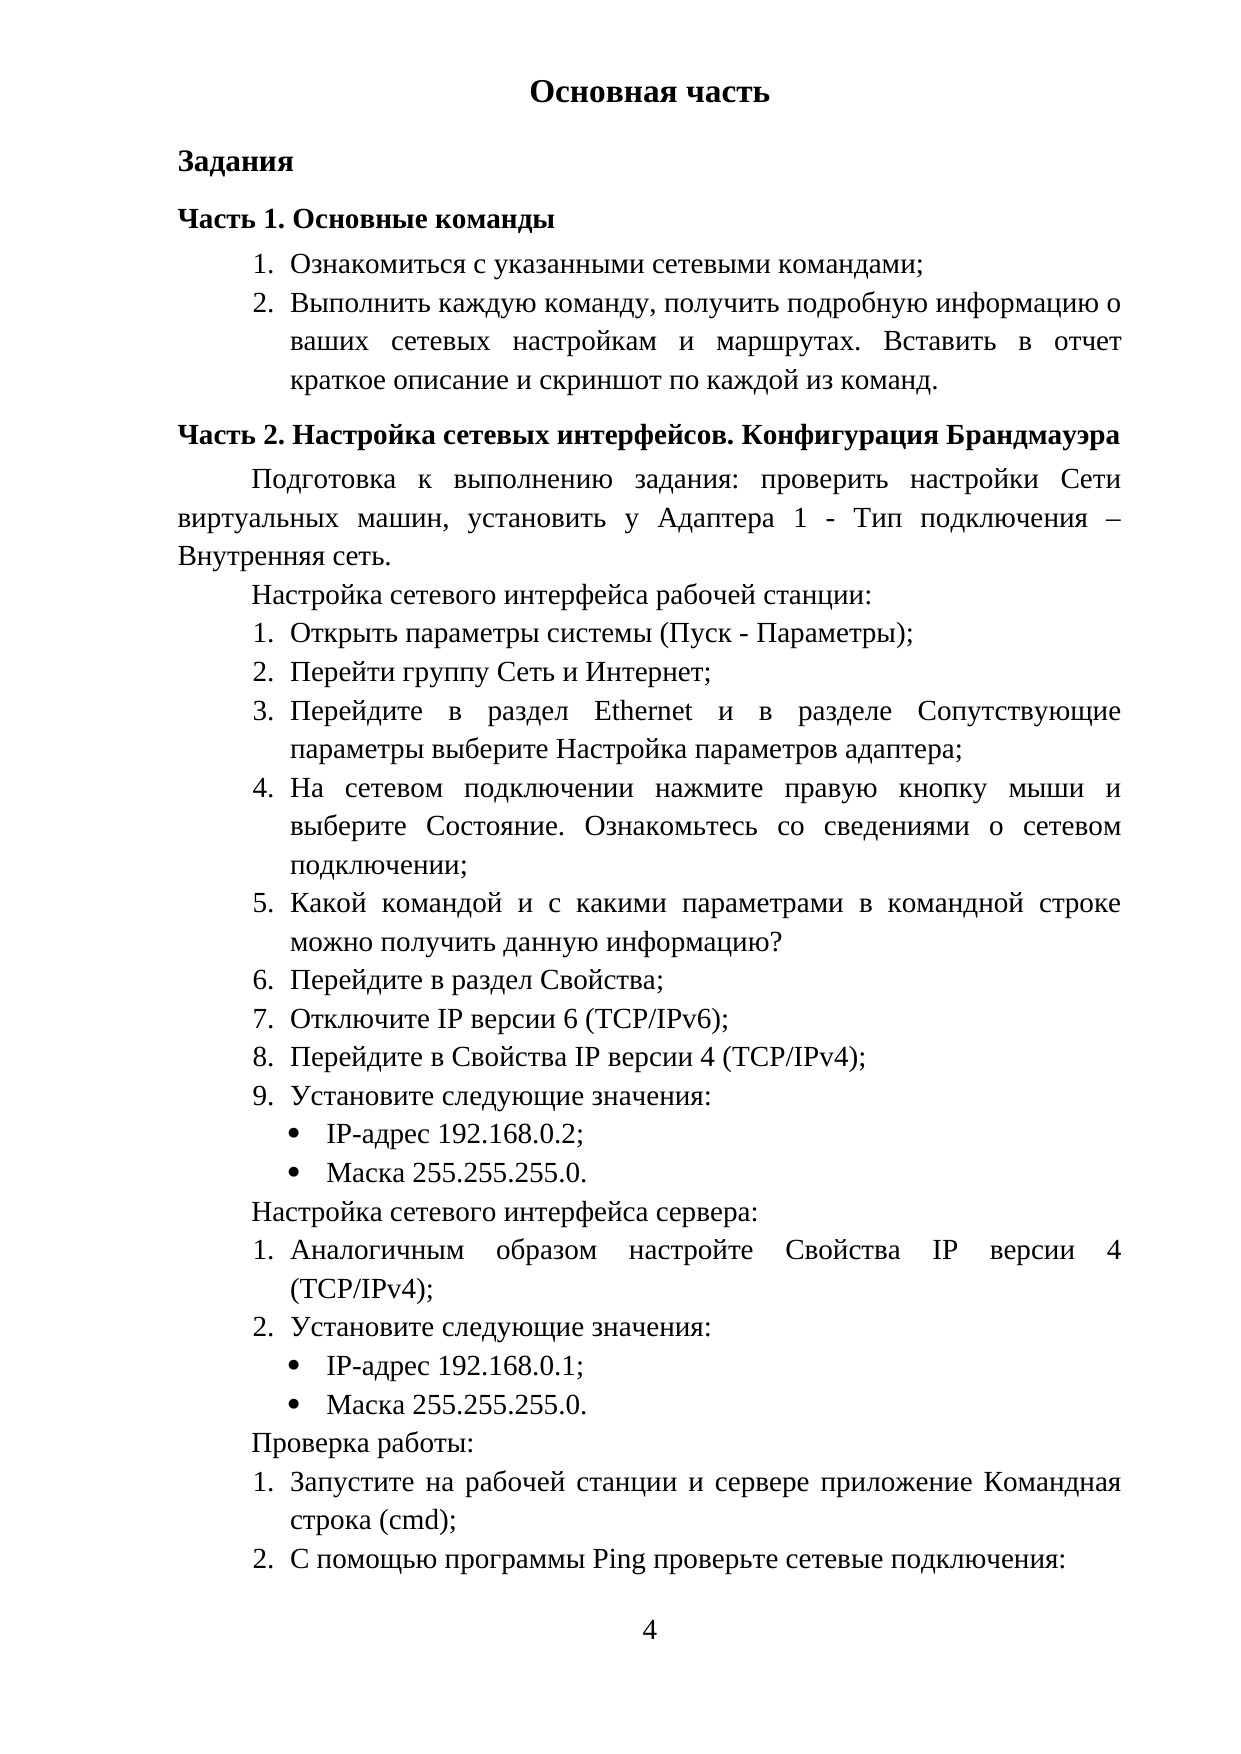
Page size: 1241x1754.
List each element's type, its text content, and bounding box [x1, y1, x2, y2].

list Ознакомиться с указанными сетевыми командами; [252, 246, 1122, 280]
text Проверка работы: [177, 1425, 1122, 1459]
list С помощью программы Ping проверьте сетевые подключения: [252, 1541, 1122, 1574]
list IP-адрес 192.168.0.2; [288, 1117, 1122, 1150]
text Настройка сетевого интерфейса рабочей станции: [177, 577, 1122, 611]
subtitle Часть 2. Настройка сетевых интерфейсов. Конфигурация Брандмауэра [177, 417, 1122, 451]
list Перейдите в Свойства IP версии 4 (TCP/IPv4); [252, 1039, 1122, 1073]
list Перейдите в раздел Свойства; [252, 962, 1122, 996]
list Перейти группу Сеть и Интернет; [252, 654, 1122, 688]
subtitle Часть 1. Основные команды [177, 202, 1122, 235]
list Установите следующие значения: [252, 1078, 1122, 1112]
list На сетевом подключении нажмите правую кнопку мыши и выберите Состояние. Ознакомьтесь со сведениями о сетевом подключении; [252, 770, 1122, 880]
list Перейдите в раздел Ethernet и в разделе Сопутствующие параметры выберите Настройка параметров адаптера; [252, 693, 1122, 765]
subtitle Основная часть [177, 72, 1122, 110]
list Аналогичным образом настройте Свойства IP версии 4 (TCP/IPv4); [252, 1232, 1122, 1304]
list Открыть параметры системы (Пуск - Параметры); [252, 616, 1122, 649]
subtitle Задания [177, 142, 1122, 178]
text Подготовка к выполнению задания: проверить настройки Сети виртуальных машин, установить у Адаптера 1 - Тип подключения – Внутренняя сеть. [177, 461, 1122, 572]
text Настройка сетевого интерфейса сервера: [177, 1194, 1122, 1227]
list IP-адрес 192.168.0.1; [288, 1348, 1122, 1382]
list Установите следующие значения: [252, 1309, 1122, 1343]
list Маска 255.255.255.0. [288, 1387, 1122, 1420]
list Отключите IP версии 6 (TCP/IPv6); [252, 1001, 1122, 1034]
list Маска 255.255.255.0. [288, 1155, 1122, 1189]
list Выполнить каждую команду, получить подробную информацию о ваших сетевых настройкам и маршрутах. Вставить в отчет краткое описание и скриншот по каждой из команд. [252, 285, 1122, 395]
list Какой командой и с какими параметрами в командной строке можно получить данную информацию? [252, 885, 1122, 957]
list Запустите на рабочей станции и сервере приложение Командная строка (cmd); [252, 1464, 1122, 1536]
